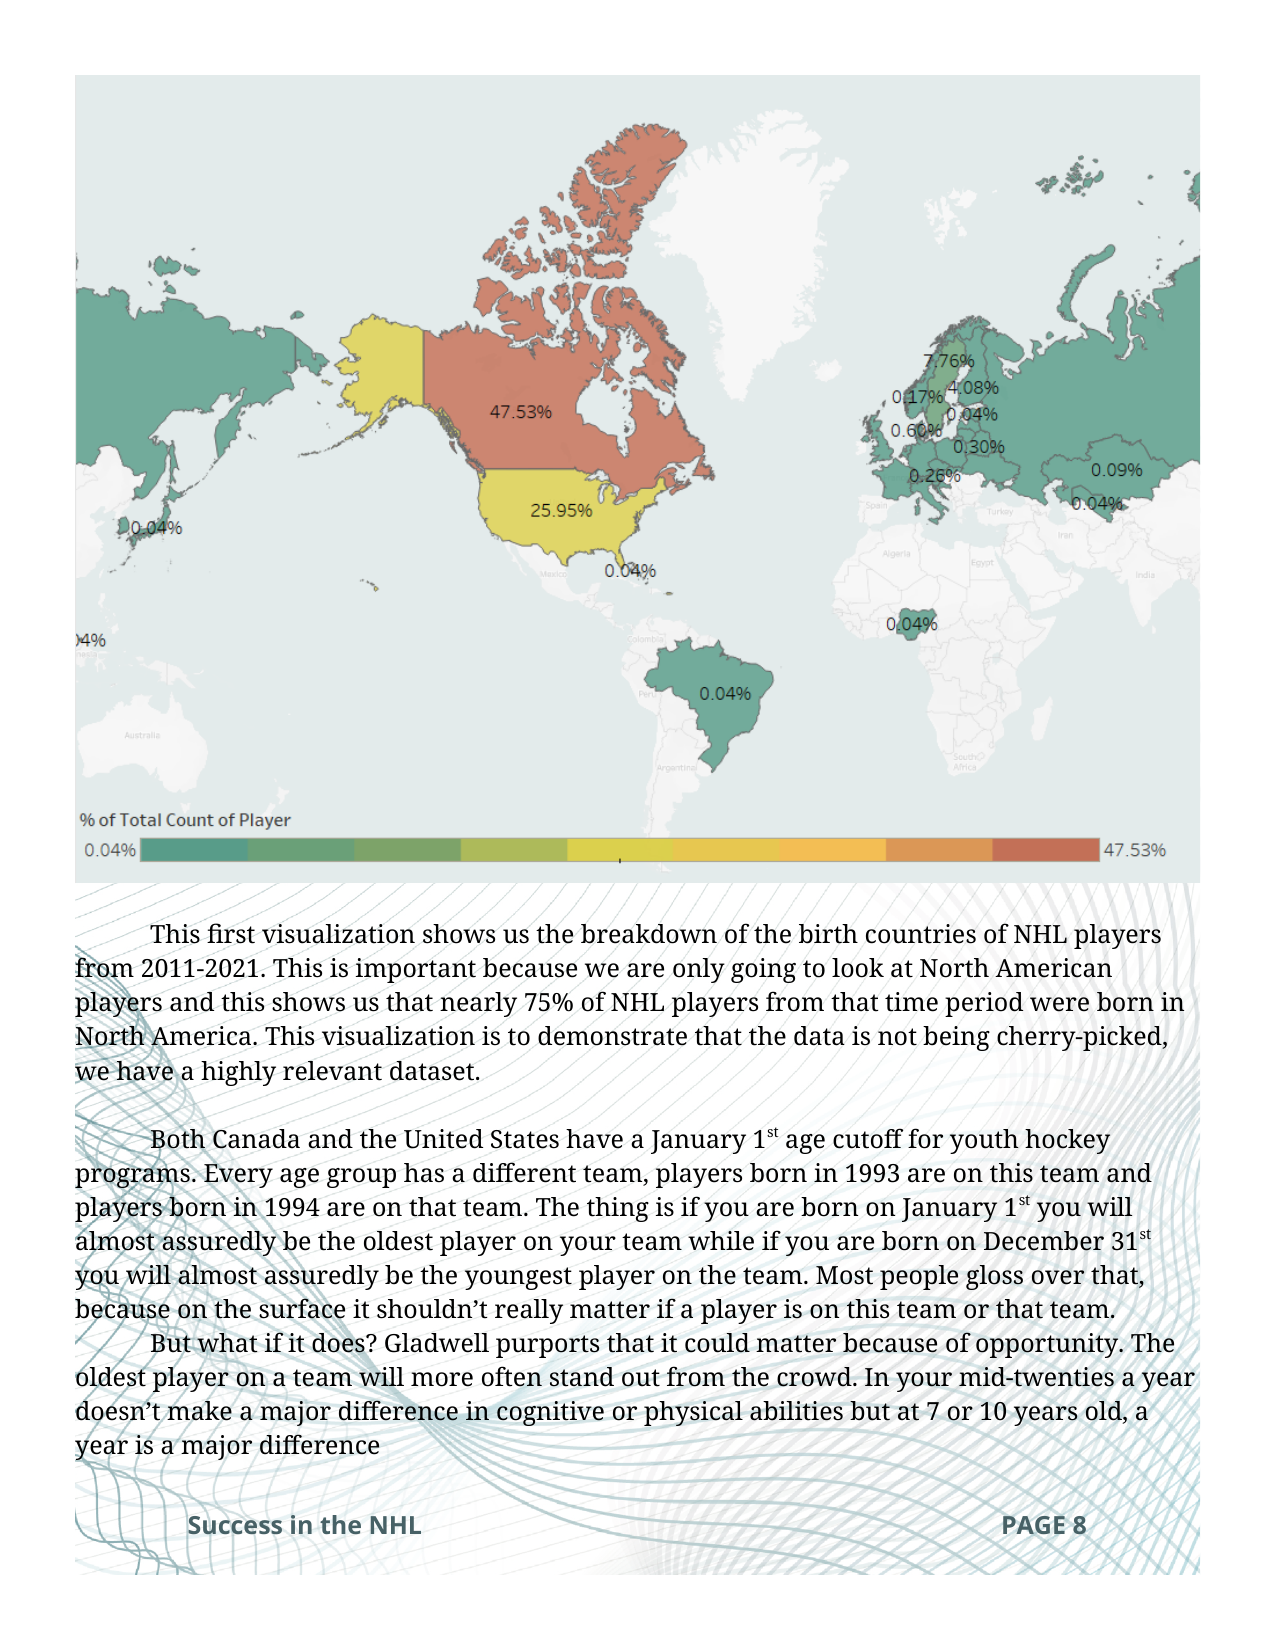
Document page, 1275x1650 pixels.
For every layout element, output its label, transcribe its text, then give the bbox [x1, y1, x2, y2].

picture [75, 1462, 1200, 1575]
picture [75, 75, 1200, 917]
text This first visualization shows us the breakdown of the birth countries of NHL players from 2011-2021. This is important because we are only going to look at North American players and this shows us that nearly 75% of NHL players from that time period were born in North America. This visualization is to demonstrate that the data is not being cherry-picked, we have a highly relevant dataset. [75, 917, 1200, 1087]
picture [75, 1087, 1200, 1121]
text But what if it does? Gladwell purports that it could matter because of opportunity. The oldest player on a team will more often stand out from the crowd. In your mid-twenties a year doesn’t make a major difference in cognitive or physical abilities but at 7 or 10 years old, a year is a major difference [75, 1326, 1200, 1462]
text Both Canada and the United States have a January 1st age cutoff for youth hockey programs. Every age group has a different team, players born in 1993 are on this team and players born in 1994 are on that team. The thing is if you are born on January 1st you will almost assuredly be the oldest player on your team while if you are born on December 31st you will almost assuredly be the youngest player on the team. Most people gloss over that, because on the surface it shouldn’t really matter if a player is on this team or that team. [75, 1121, 1200, 1326]
